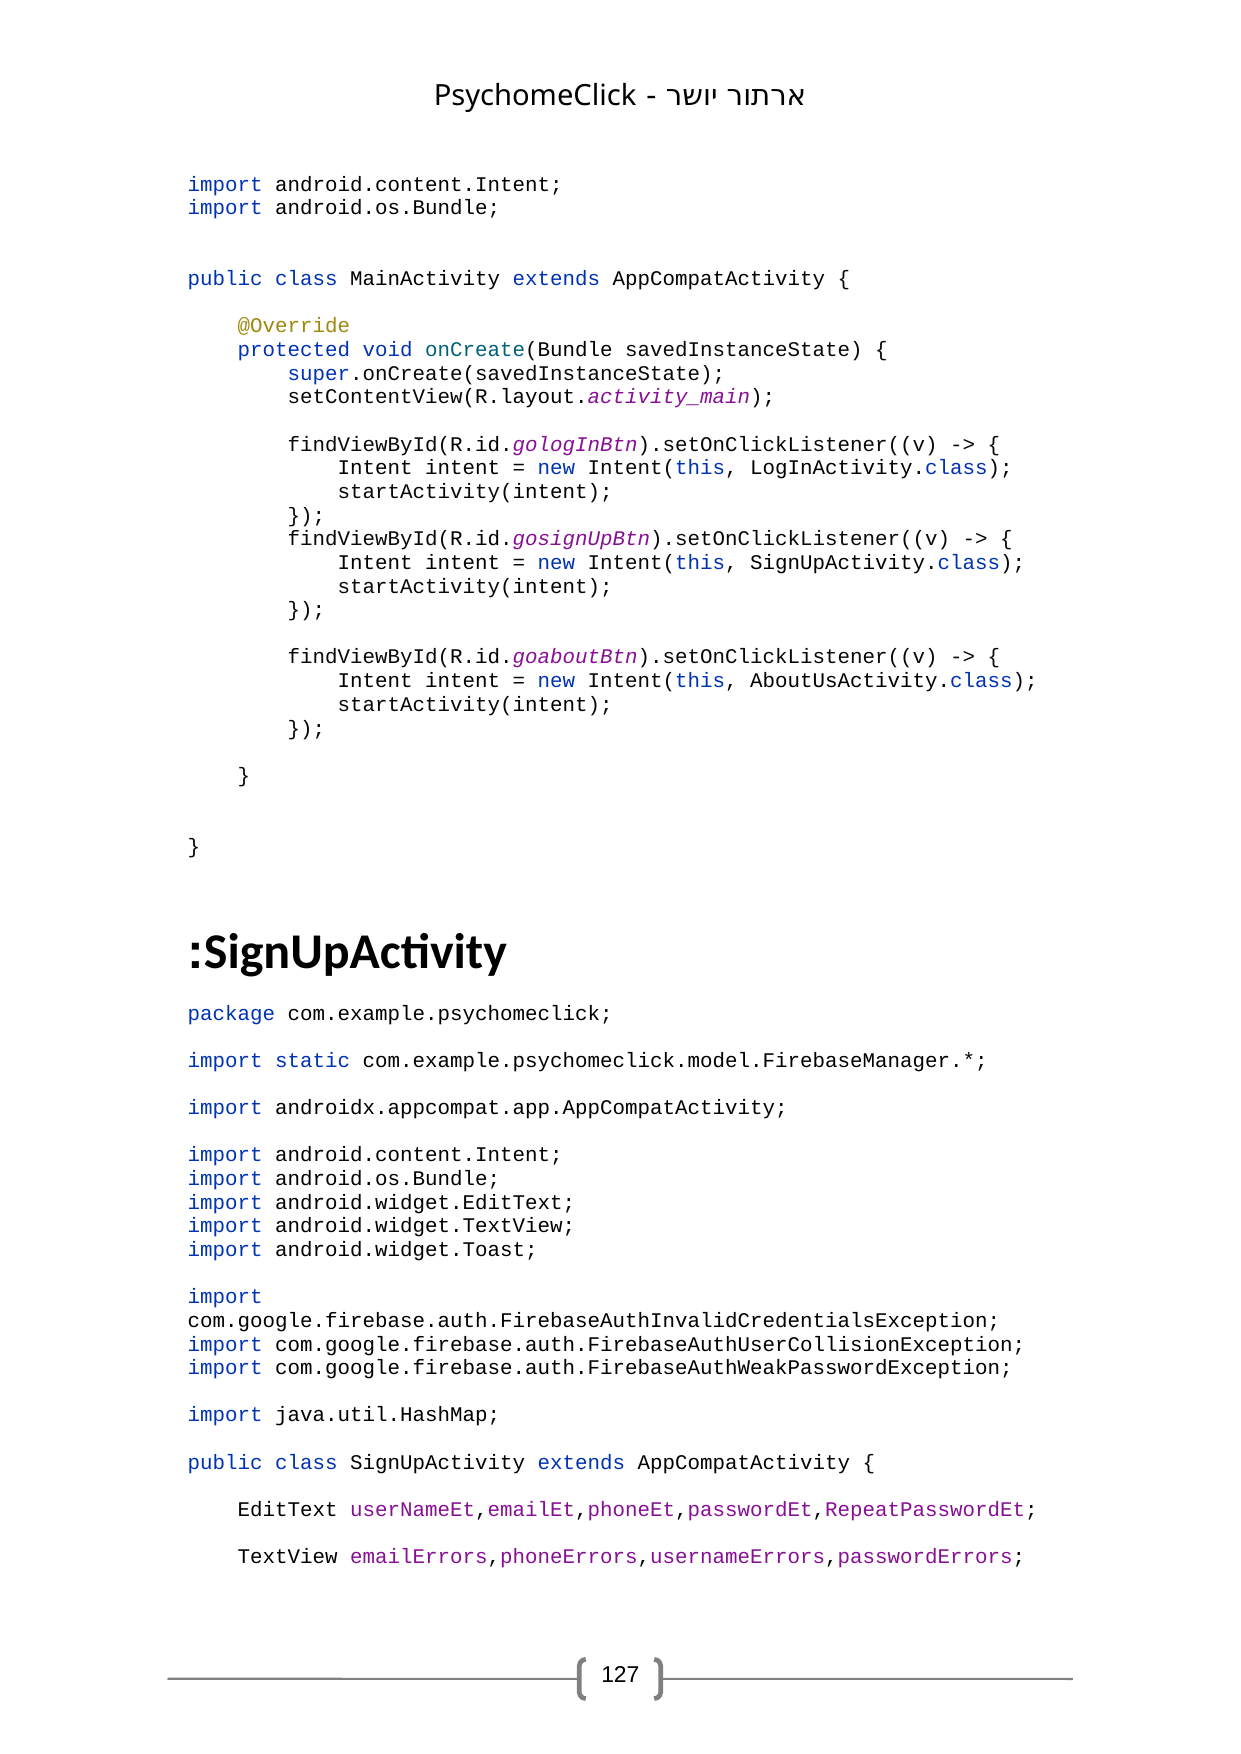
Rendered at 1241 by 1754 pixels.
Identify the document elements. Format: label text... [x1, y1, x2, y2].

text SignUpActivity: [187, 920, 1053, 981]
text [187, 150, 1053, 859]
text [187, 1002, 1053, 1594]
